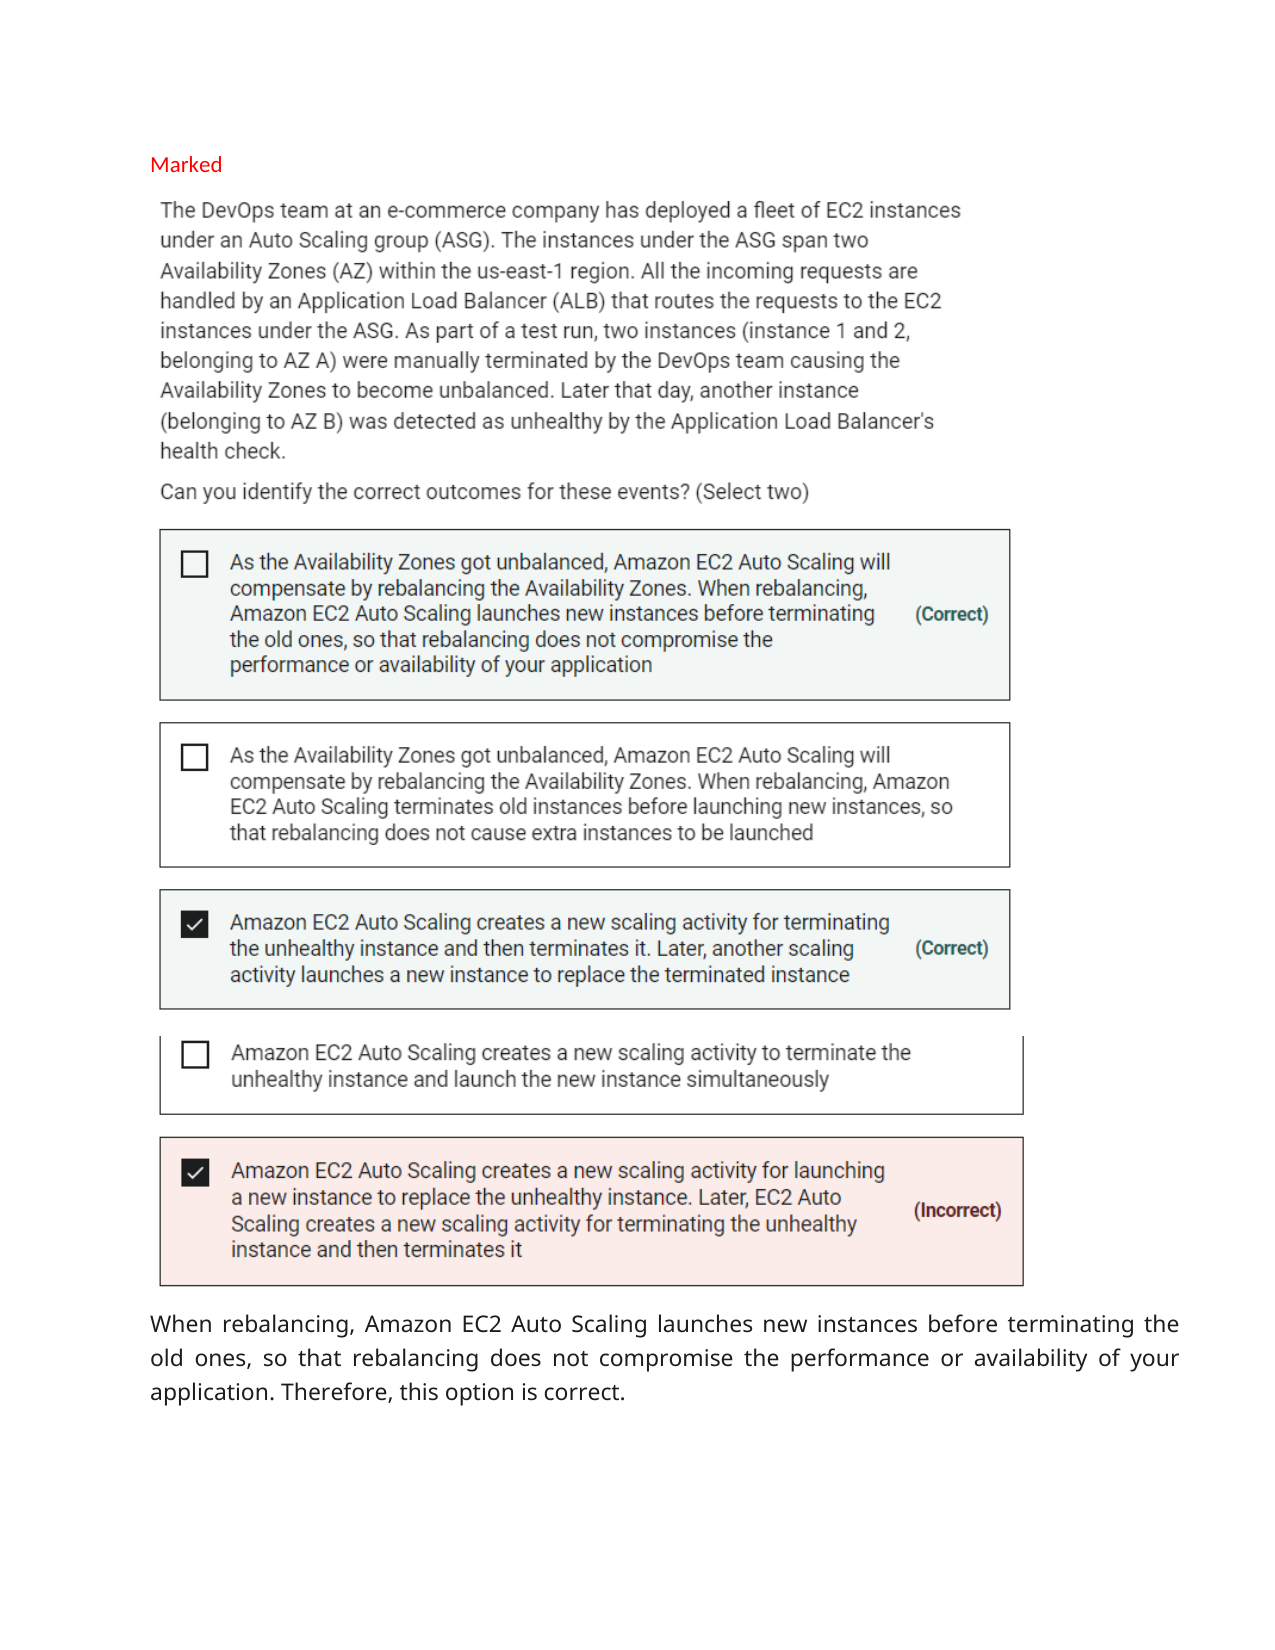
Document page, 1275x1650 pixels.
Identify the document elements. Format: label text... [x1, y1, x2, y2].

text Marked [150, 150, 1181, 178]
picture [150, 1036, 1036, 1290]
picture [150, 196, 1020, 1018]
text When rebalancing, Amazon EC2 Auto Scaling launches new instances before terminating the old ones, so that rebalancing does not compromise the performance or availability of your application. Therefore, this option is correct. [150, 1373, 1181, 1407]
